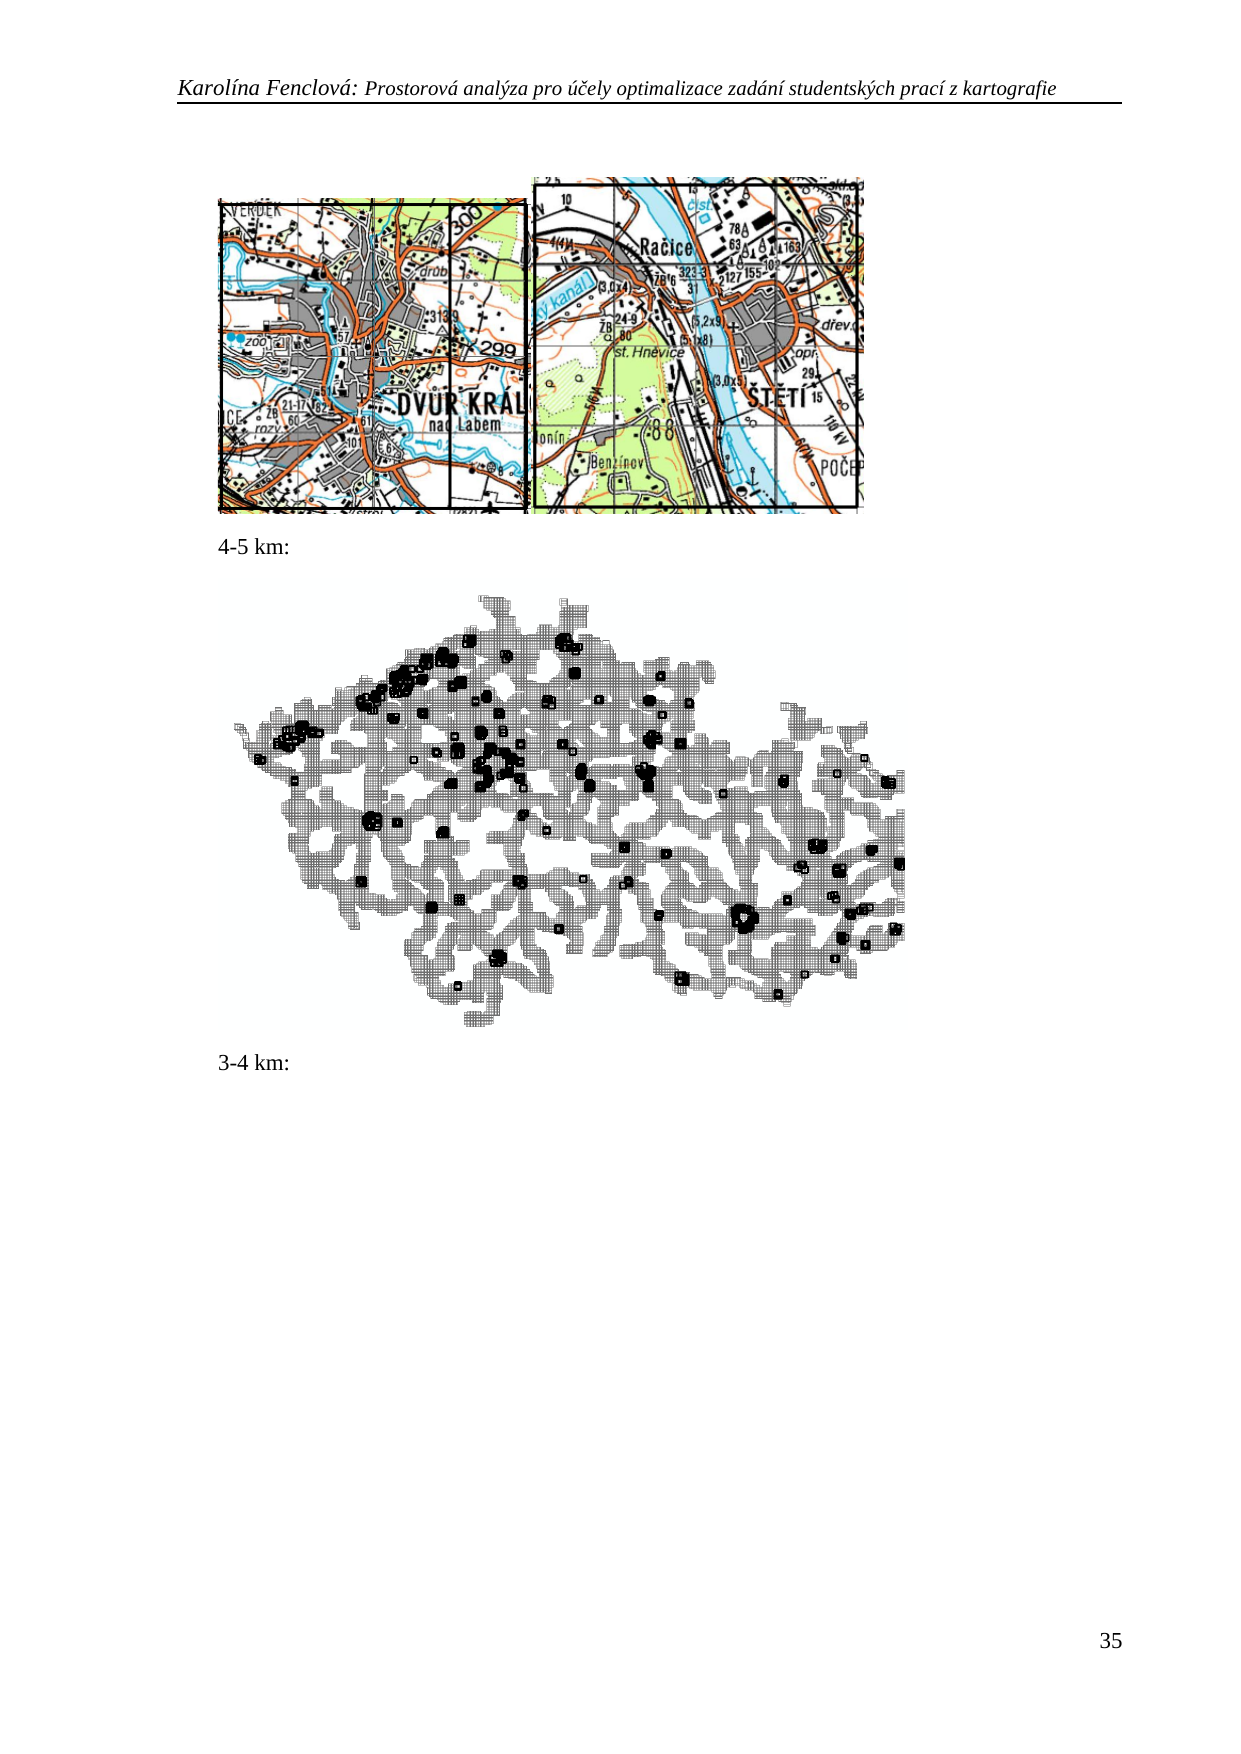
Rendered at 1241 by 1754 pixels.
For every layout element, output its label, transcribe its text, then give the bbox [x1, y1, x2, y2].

picture [217, 578, 908, 1030]
text 4-5 km: [177, 533, 1122, 559]
text 3-4 km: [177, 1049, 1122, 1075]
picture [217, 177, 864, 514]
